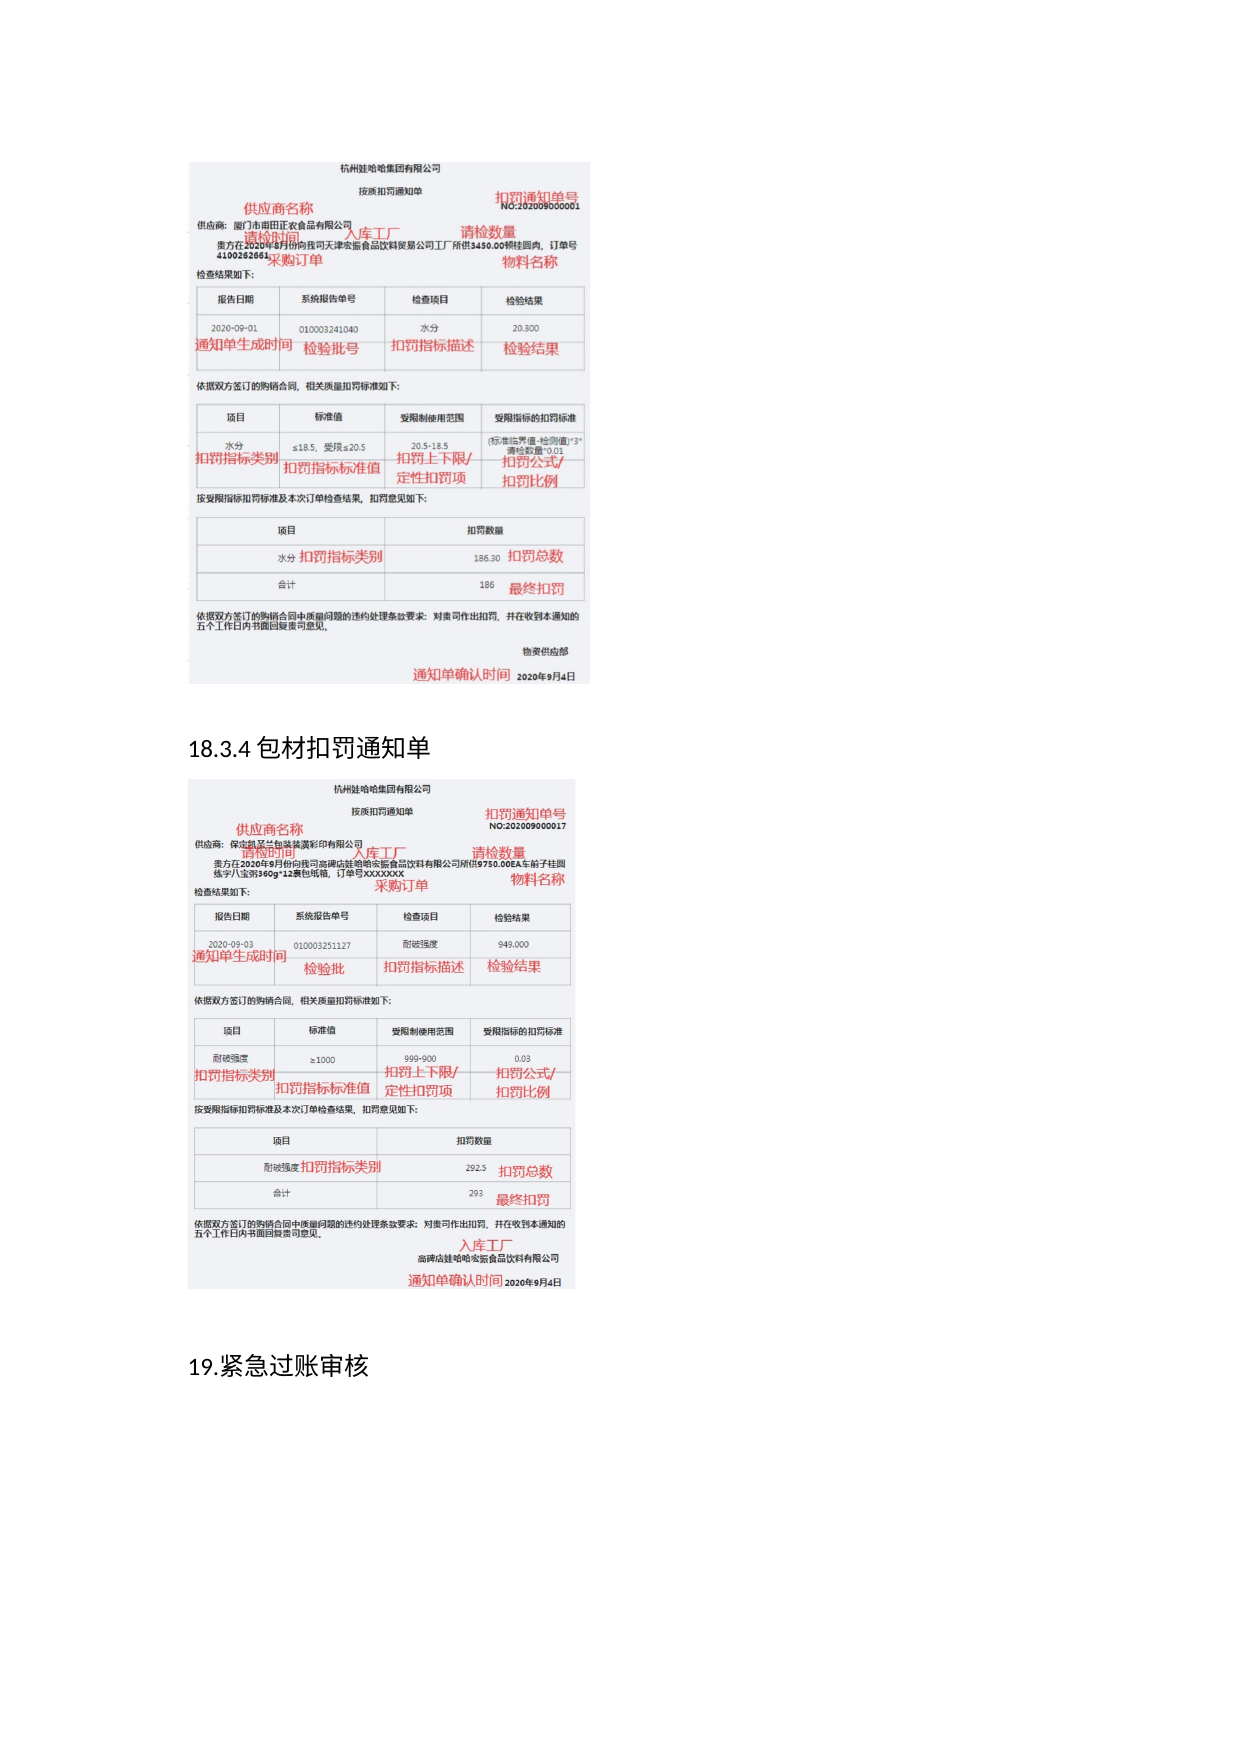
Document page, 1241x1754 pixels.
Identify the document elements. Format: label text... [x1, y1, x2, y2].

picture [187, 779, 576, 1289]
text 18.3.4包材扣罚通知单 [187, 714, 1053, 779]
picture [187, 162, 590, 684]
text 19.紧急过账审核 [187, 1332, 1053, 1397]
